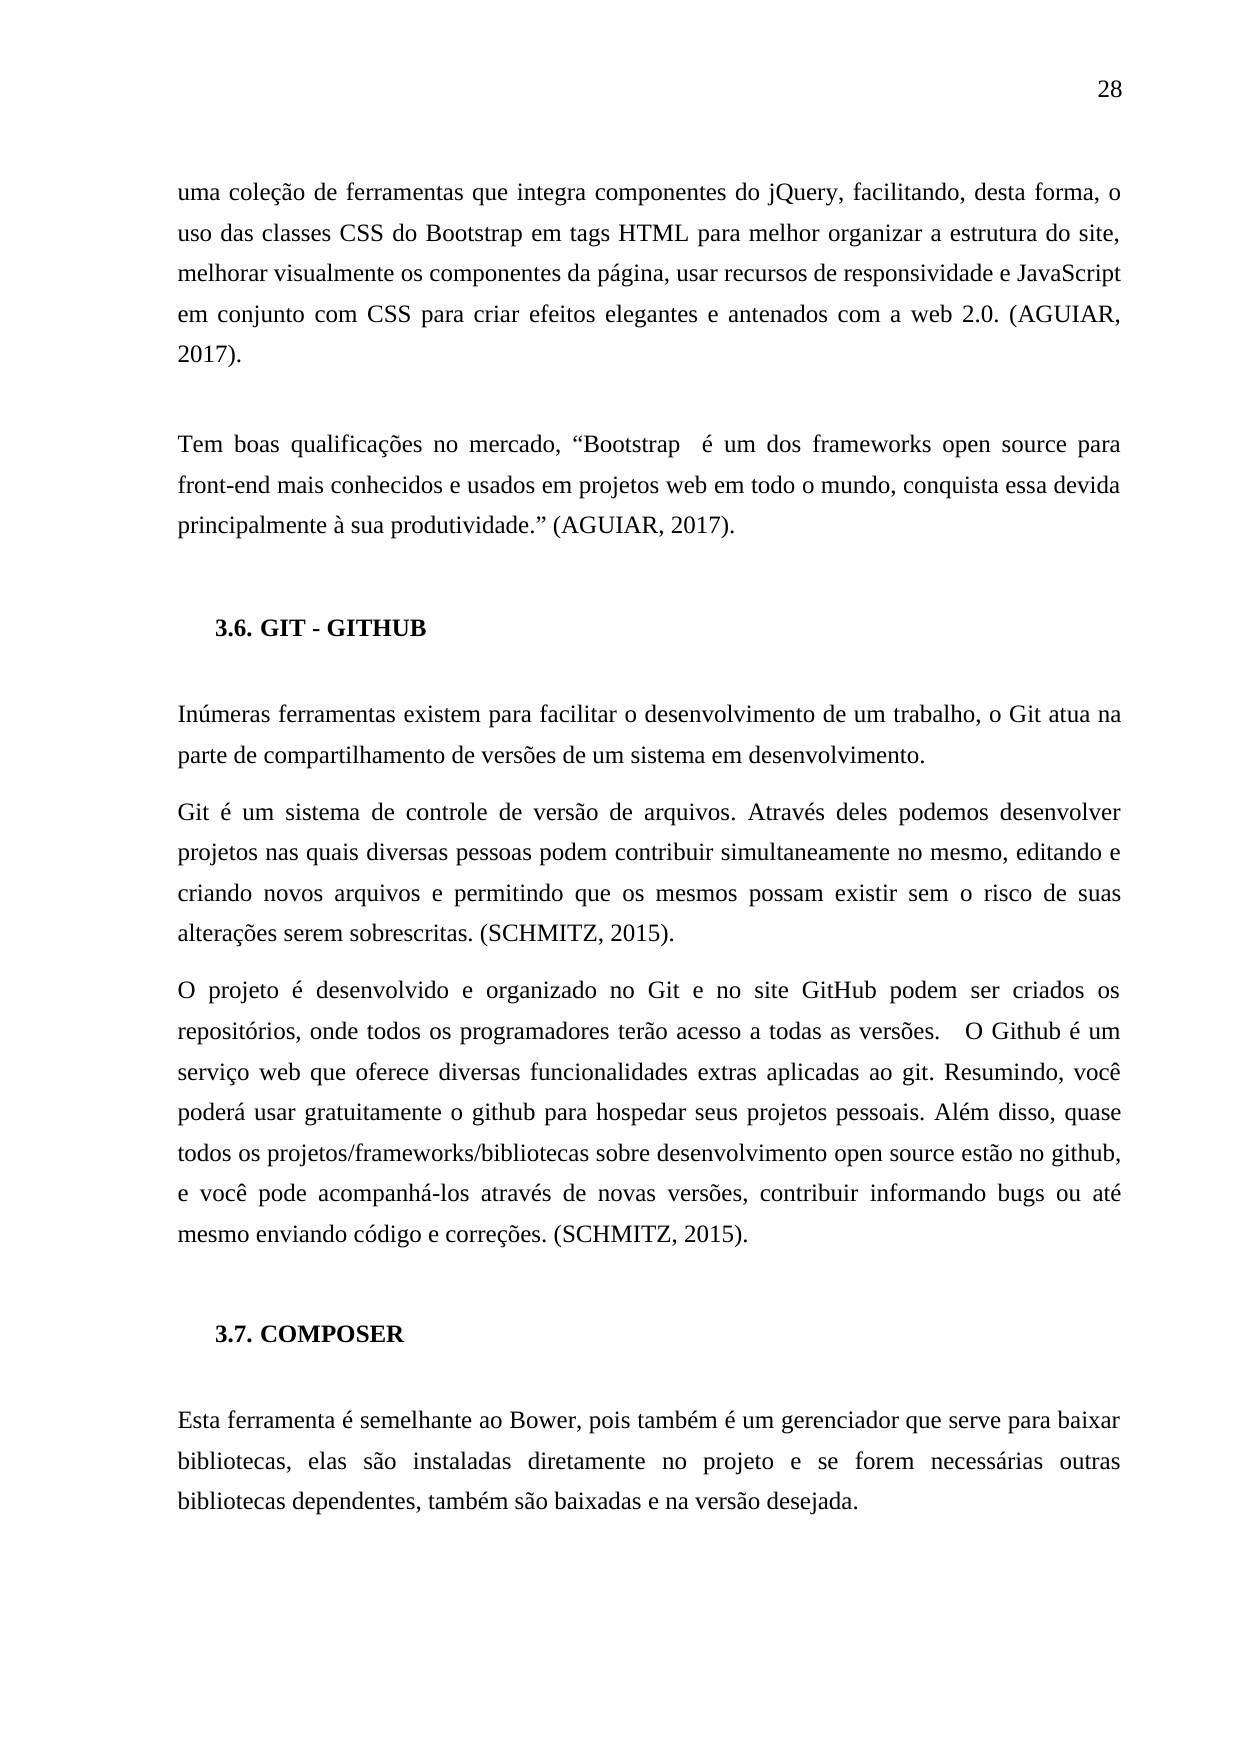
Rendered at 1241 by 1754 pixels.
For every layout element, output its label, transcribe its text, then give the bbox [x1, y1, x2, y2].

text Git é um sistema de controle de versão de arquivos. Através deles podemos desenvolver projetos nas quais diversas pessoas podem contribuir simultaneamente no mesmo, editando e criando novos arquivos e permitindo que os mesmos possam existir sem o risco de suas alterações serem sobrescritas. (SCHMITZ, 2015). [177, 797, 1122, 947]
text Tem boas qualificações no mercado, “Bootstrap é um dos frameworks open source para front-end mais conhecidos e usados em projetos web em todo o mundo, conquista essa devida principalmente à sua produtividade.” (AGUIAR, 2017). [177, 429, 1122, 539]
text Esta ferramenta é semelhante ao Bower, pois também é um gerenciador que serve para baixar bibliotecas, elas são instaladas diretamente no projeto e se forem necessárias outras bibliotecas dependentes, também são baixadas e na versão desejada. [177, 1405, 1122, 1515]
list COMPOSER [215, 1319, 1122, 1348]
text O projeto é desenvolvido e organizado no Git e no site GitHub podem ser criados os repositórios, onde todos os programadores terão acesso a todas as versões. O Github é um serviço web que oferece diversas funcionalidades extras aplicadas ao git. Resumindo, você poderá usar gratuitamente o github para hospedar seus projetos pessoais. Além disso, quase todos os projetos/frameworks/bibliotecas sobre desenvolvimento open source estão no github, e você pode acompanhá-los através de novas versões, contribuir informando bugs ou até mesmo enviando código e correções. (SCHMITZ, 2015). [177, 976, 1122, 1247]
list GIT - GITHUB [215, 613, 1122, 642]
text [177, 177, 1122, 368]
text Inúmeras ferramentas existem para facilitar o desenvolvimento de um trabalho, o Git atua na parte de compartilhamento de versões de um sistema em desenvolvimento. [177, 699, 1122, 768]
